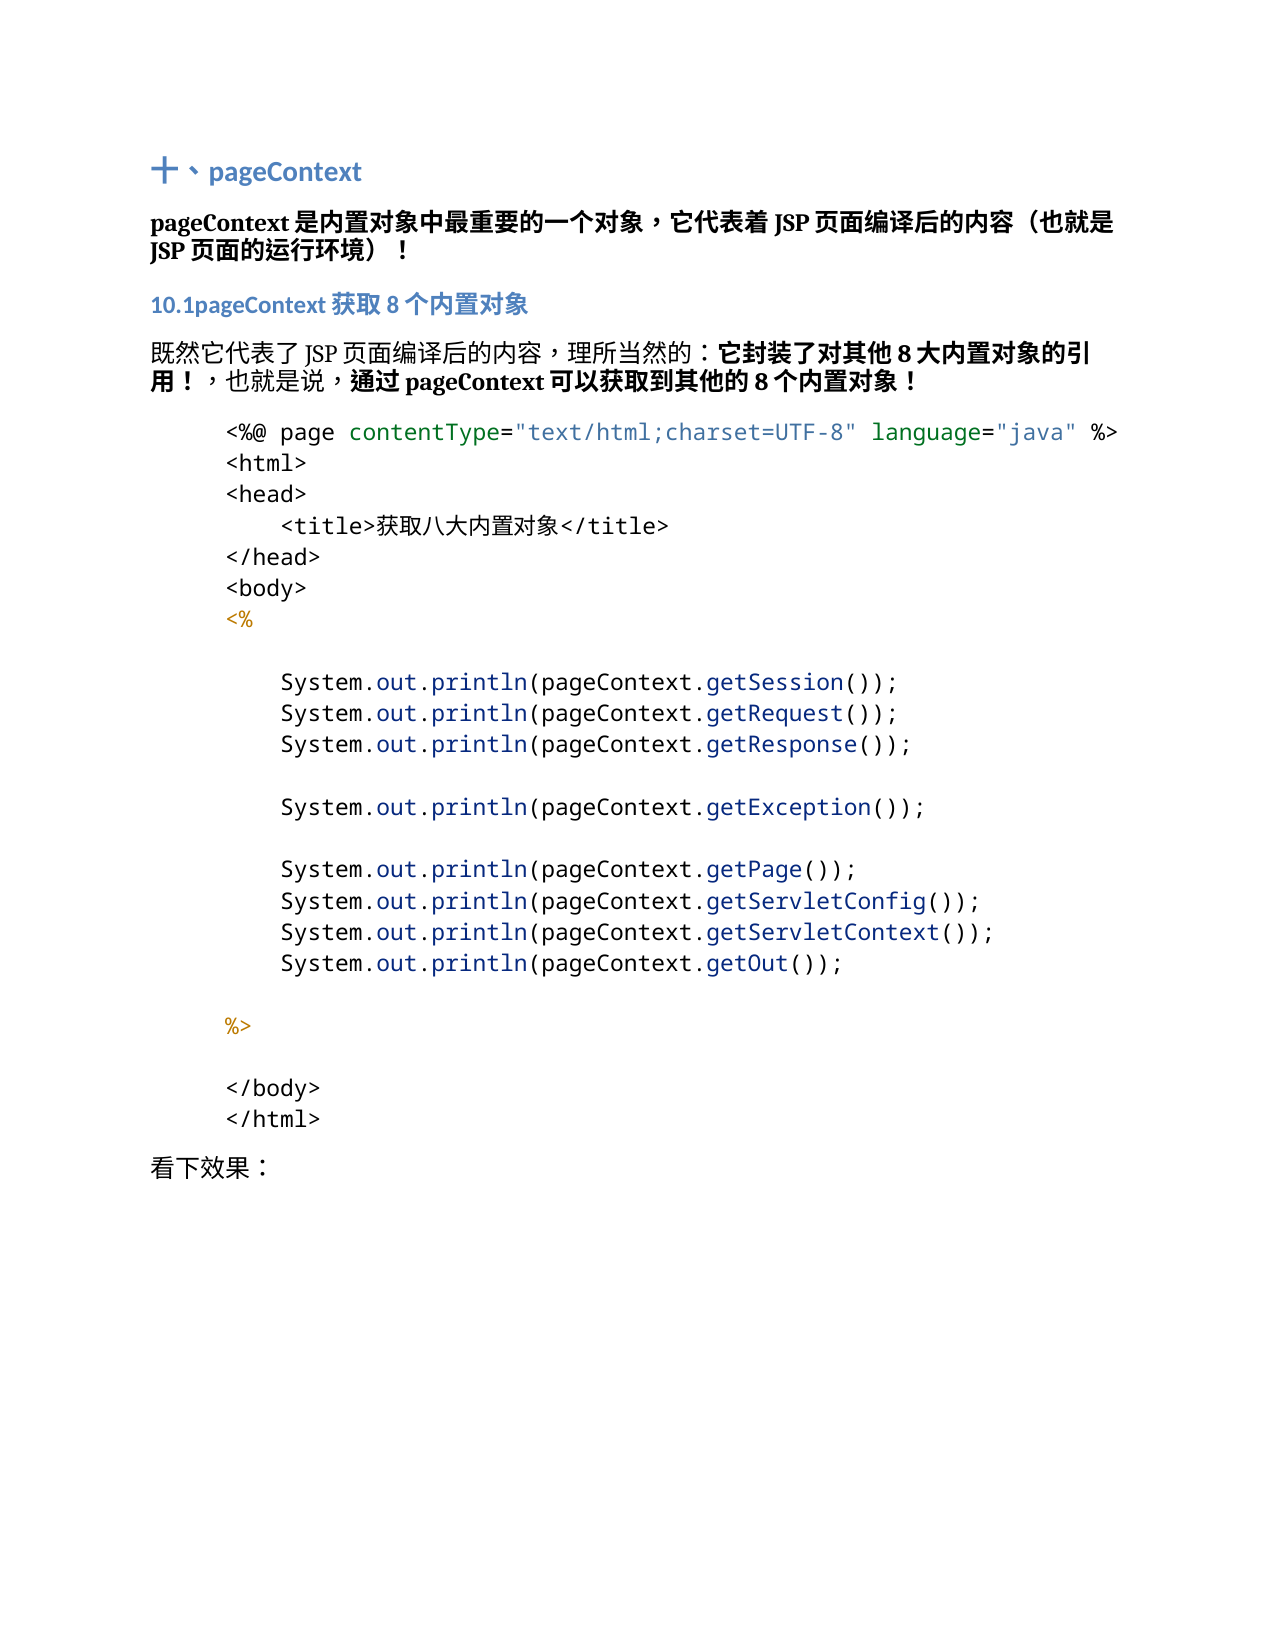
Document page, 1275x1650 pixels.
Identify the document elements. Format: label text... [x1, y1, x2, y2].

text 看下效果： [150, 1155, 1125, 1184]
text pageContext是内置对象中最重要的一个对象，它代表着JSP页面编译后的内容（也就是JSP页面的运行环境）！ [150, 208, 1125, 266]
subtitle 十、pageContext [150, 150, 1125, 190]
subtitle 10.1pageContext获取8个内置对象 [150, 287, 1125, 321]
text <%@ page contentType="text/html;charset=UTF-8" language="java" %> <html> <head> <title>获取八大内置对象</title> </head> <body> <% System.out.println(pageContext.getSession()); System.out.println(pageContext.getRequest()); System.out.println(pageContext.getResponse()); System.out.println(pageContext.getException()); System.out.println(pageContext.getPage()); System.out.println(pageContext.getServletConfig()); System.out.println(pageContext.getServletContext()); System.out.println(pageContext.getOut()); %> </body> </html> [150, 416, 1125, 1134]
text 既然它代表了JSP页面编译后的内容，理所当然的：它封装了对其他8大内置对象的引用！，也就是说，通过pageContext可以获取到其他的8个内置对象！ [150, 339, 1125, 397]
